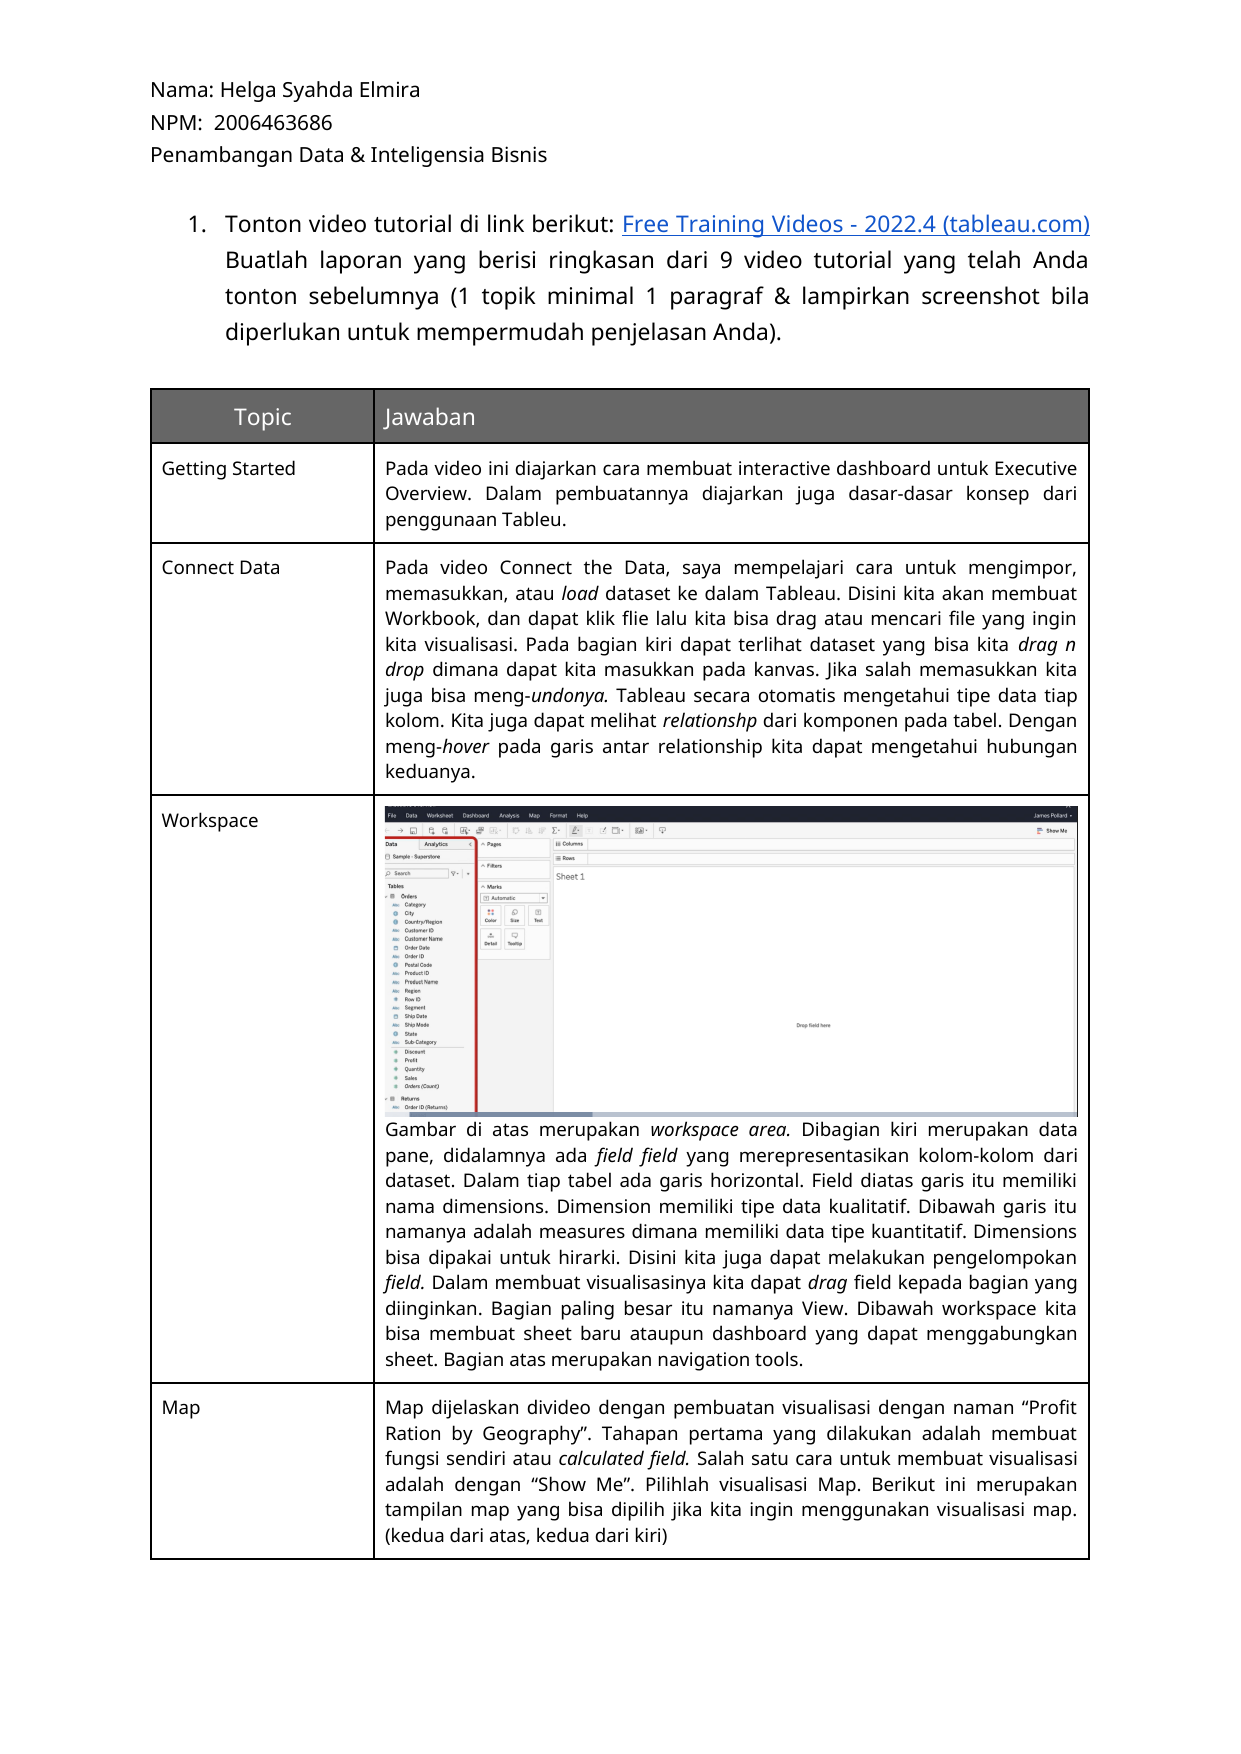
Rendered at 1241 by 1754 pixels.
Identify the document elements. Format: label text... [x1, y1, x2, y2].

table_cell Getting Started [152, 444, 373, 542]
table_cell Pada video Connect the Data, saya mempelajari cara untuk mengimpor, memasukkan, atau load dataset ke dalam Tableau. Disini kita akan membuat Workbook, dan dapat klik flie lalu kita bisa drag atau mencari file yang ingin kita visualisasi. Pada bagian kiri dapat terlihat dataset yang bisa kita drag n drop dimana dapat kita masukkan pada kanvas. Jika salah memasukkan kita juga bisa meng-undonya. Tableau secara otomatis mengetahui tipe data tiap kolom. Kita juga dapat melihat relationshp dari komponen pada tabel. Dengan meng-hover pada garis antar relationship kita dapat mengetahui hubungan keduanya. [375, 544, 1088, 794]
table_cell Connect Data [152, 544, 373, 794]
table_header Topic [152, 390, 373, 442]
table_header Jawaban [375, 390, 1088, 442]
table_cell Map [152, 1384, 373, 1558]
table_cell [375, 1384, 1088, 1558]
table_cell Pada video ini diajarkan cara membuat interactive dashboard untuk Executive Overview. Dalam pembuatannya diajarkan juga dasar-dasar konsep dari penggunaan Tableu. [375, 444, 1088, 542]
table_cell Gambar di atas merupakan workspace area. Dibagian kiri merupakan data pane, didalamnya ada field field yang merepresentasikan kolom-kolom dari dataset. Dalam tiap tabel ada garis horizontal. Field diatas garis itu memiliki nama dimensions. Dimension memiliki tipe data kualitatif. Dibawah garis itu namanya adalah measures dimana memiliki data tipe kuantitatif. Dimensions bisa dipakai untuk hirarki. Disini kita juga dapat melakukan pengelompokan field. Dalam membuat visualisasinya kita dapat drag field kepada bagian yang diinginkan. Bagian paling besar itu namanya View. Dibawah workspace kita bisa membuat sheet baru ataupun dashboard yang dapat menggabungkan sheet. Bagian atas merupakan navigation tools. [375, 796, 1088, 1382]
picture [384, 806, 1078, 1117]
table_cell Workspace [152, 796, 373, 1382]
list Tonton video tutorial di link berikut: Free Training Videos - 2022.4 (tableau.com) Buatlah laporan yang berisi ringkasan dari 9 video tutorial yang telah Anda tonton sebelumnya (1 topik minimal 1 paragraf & lampirkan screenshot bila diperlukan untuk mempermudah penjelasan Anda). [187, 208, 1090, 347]
